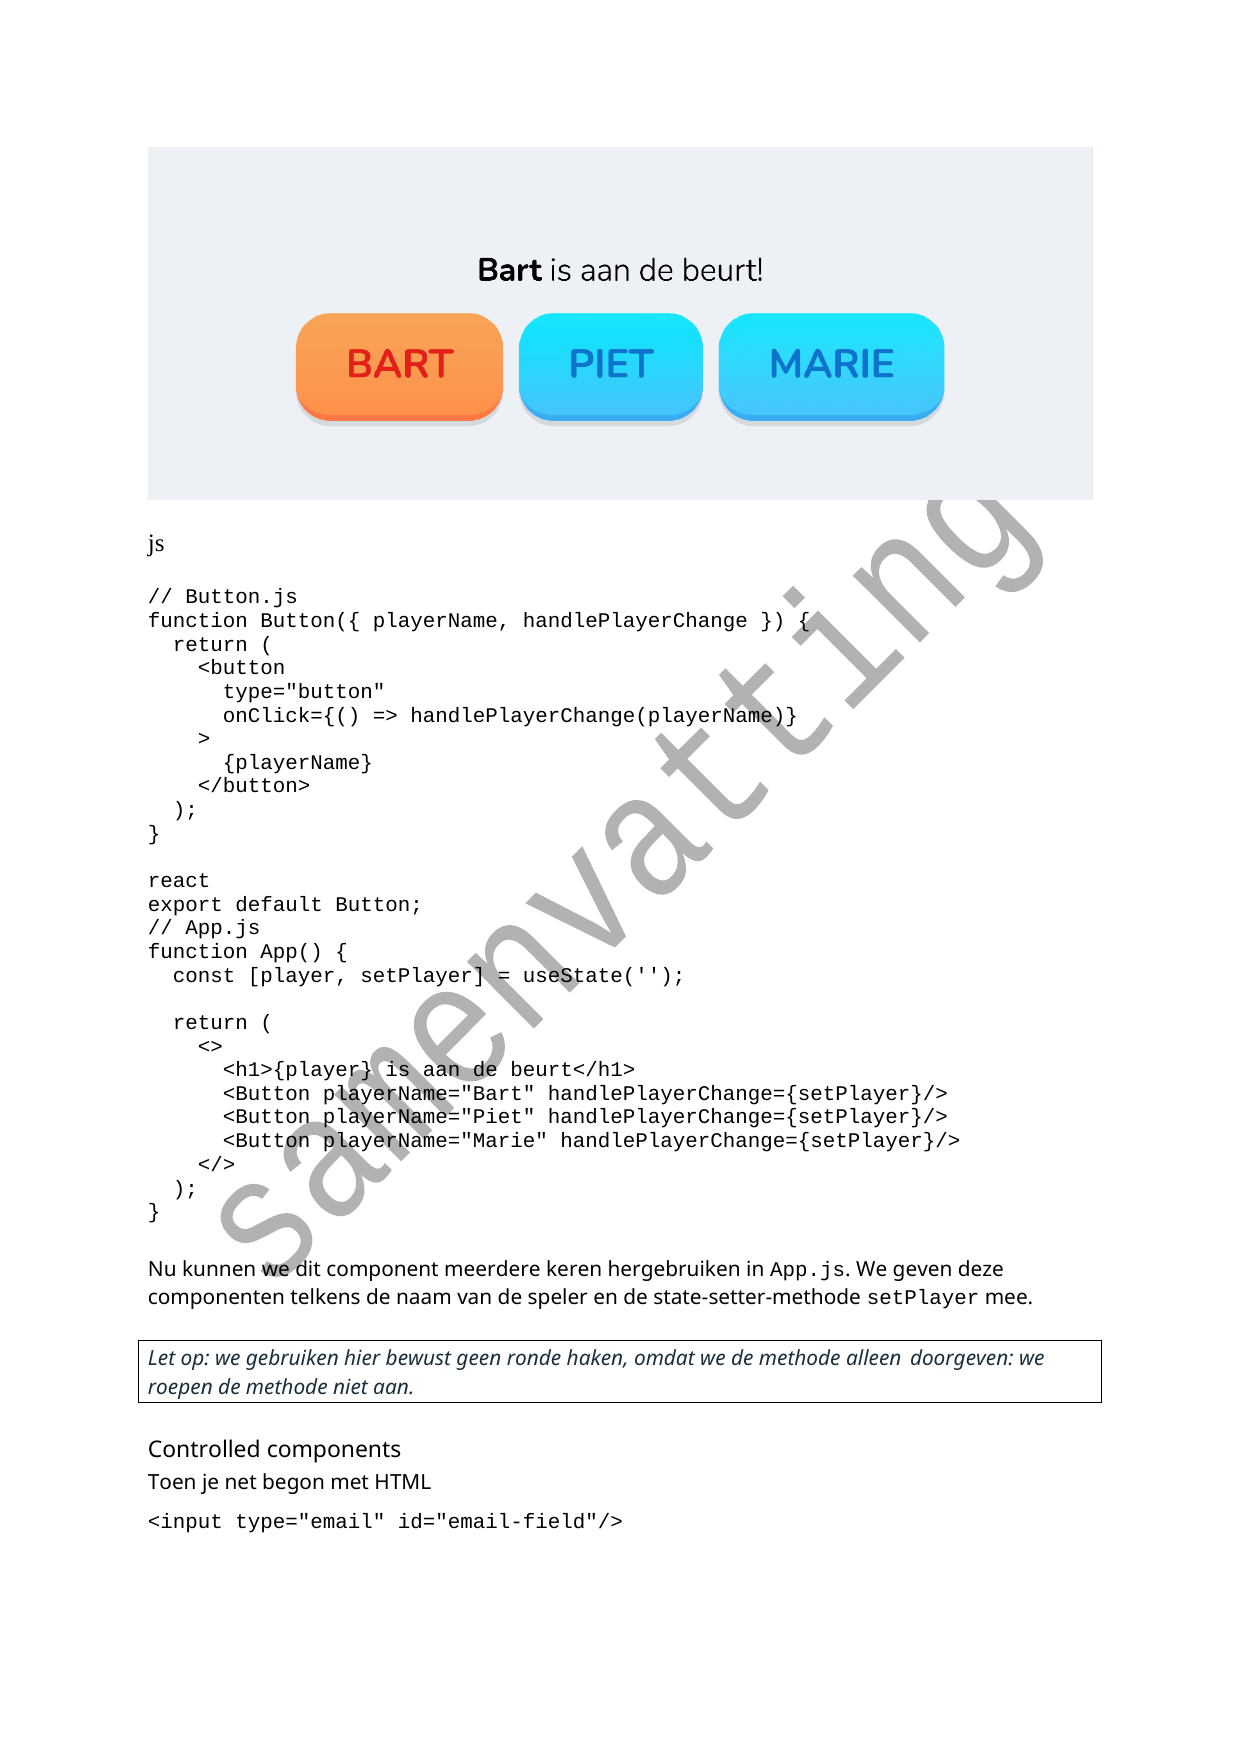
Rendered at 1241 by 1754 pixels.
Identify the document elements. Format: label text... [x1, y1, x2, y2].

text const [player, setPlayer] = useState(''); [148, 965, 1093, 988]
text <input type="email" id="email-field"/> [148, 1511, 1093, 1534]
picture [147, 147, 1093, 500]
subtitle Controlled components [148, 1432, 1093, 1464]
text <Button playerName="Piet" handlePlayerChange={setPlayer}/> [148, 1107, 1093, 1130]
text Toen je net begon met HTML [148, 1467, 1093, 1495]
text <Button playerName="Marie" handlePlayerChange={setPlayer}/> [148, 1130, 1093, 1154]
text function App() { [148, 941, 1093, 965]
text return ( [148, 1012, 1093, 1036]
text react [148, 870, 1093, 894]
text <> [148, 1036, 1093, 1059]
text // Button.js [148, 586, 1093, 610]
text function Button({ playerName, handlePlayerChange }) { [148, 610, 1093, 634]
text } [148, 823, 1093, 846]
text Let op: we gebruiken hier bewust geen ronde haken, omdat we de methode alleen doorgeven: we roepen de methode niet aan. [139, 1341, 1101, 1402]
text export default Button; [148, 894, 1093, 917]
text ); [148, 799, 1093, 823]
text Nu kunnen we dit component meerdere keren hergebruiken in App.js. We geven deze componenten telkens de naam van de speler en de state-setter-methode setPlayer mee. [148, 1254, 1093, 1311]
text onClick={() => handlePlayerChange(playerName)} [148, 704, 1093, 728]
text return ( [148, 634, 1093, 657]
text > [148, 728, 1093, 752]
text </button> [148, 776, 1093, 799]
text type="button" [148, 681, 1093, 704]
text ); [148, 1177, 1093, 1201]
text } [148, 1201, 1093, 1225]
text // App.js [148, 917, 1093, 941]
text <h1>{player} is aan de beurt</h1> [148, 1059, 1093, 1083]
text </> [148, 1154, 1093, 1177]
text <button [148, 657, 1093, 681]
text js [148, 528, 1093, 557]
text {playerName} [148, 752, 1093, 776]
text <Button playerName="Bart" handlePlayerChange={setPlayer}/> [148, 1083, 1093, 1107]
